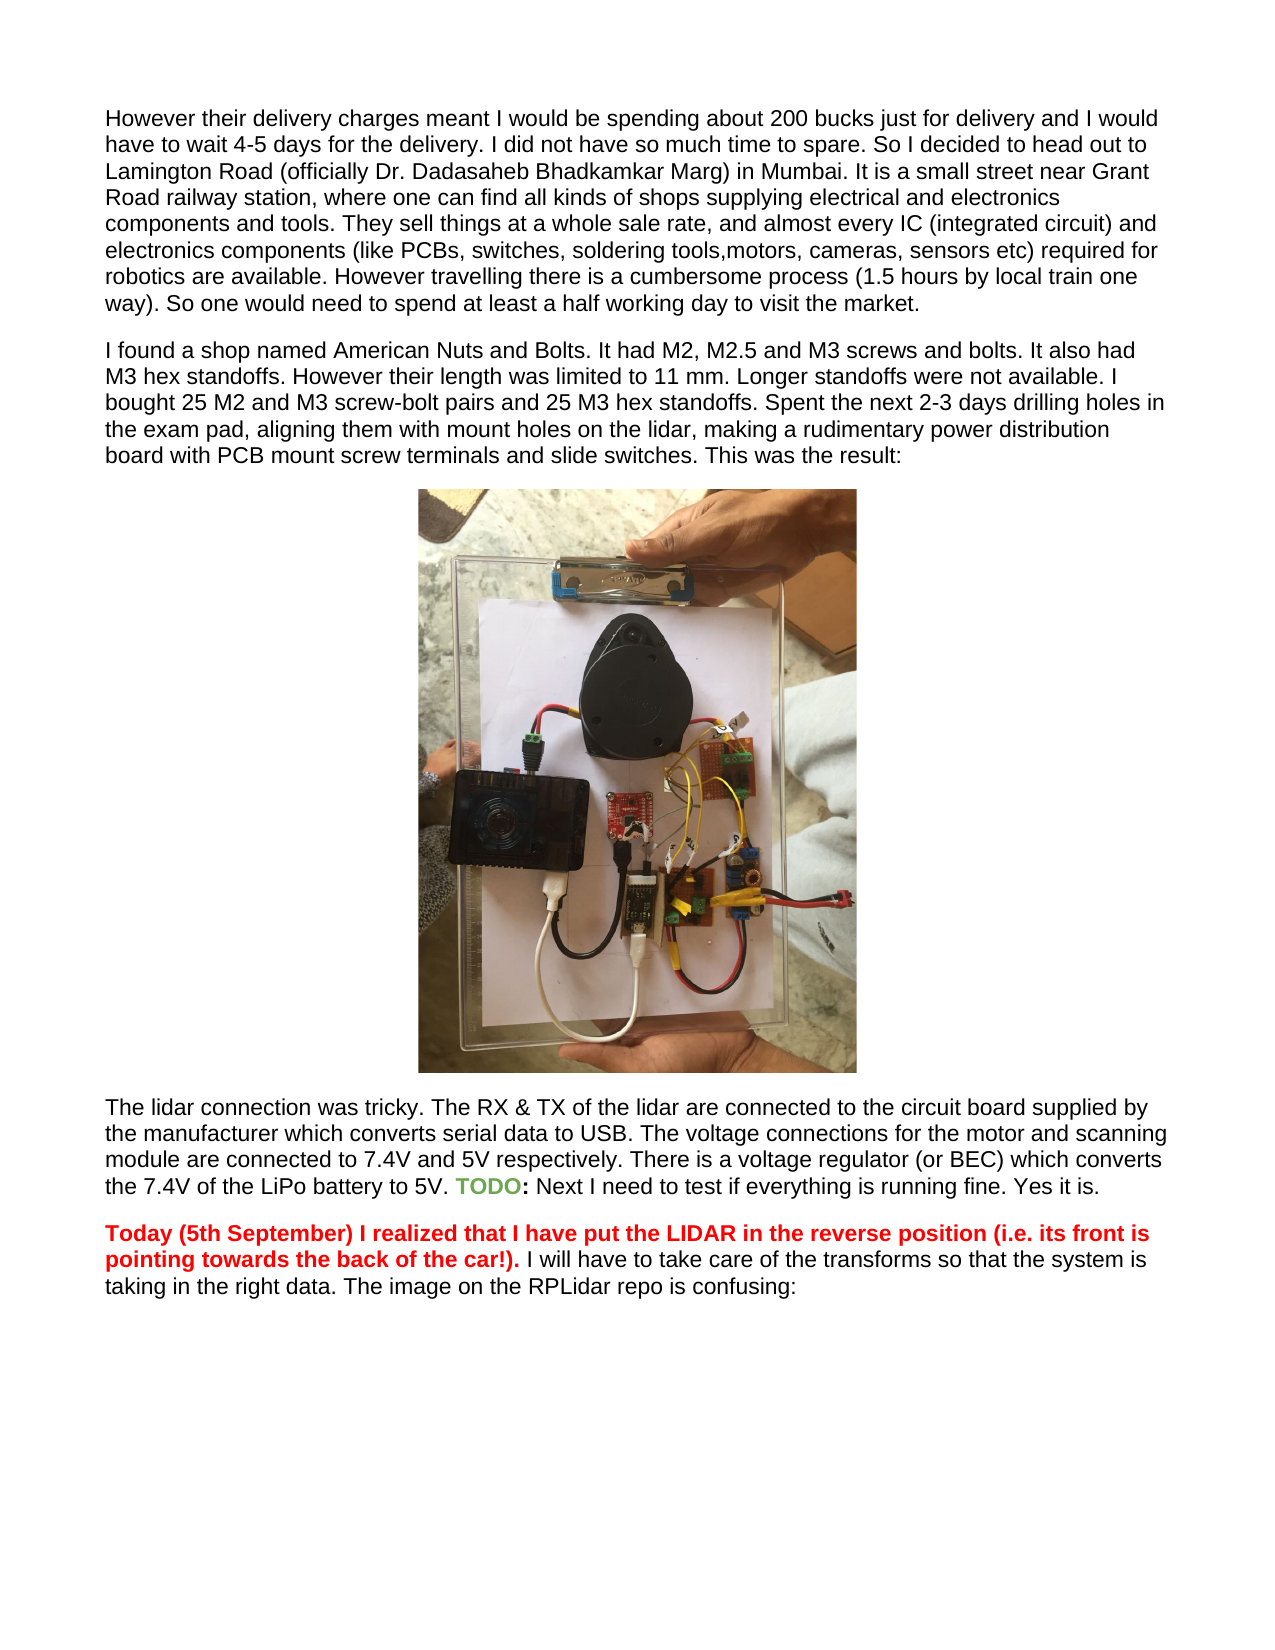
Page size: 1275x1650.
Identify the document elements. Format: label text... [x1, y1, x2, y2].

text The lidar connection was tricky. The RX & TX of the lidar are connected to the circuit board supplied by the manufacturer which converts serial data to USB. The voltage connections for the motor and scanning module are connected to 7.4V and 5V respectively. There is a voltage regulator (or BEC) which converts the 7.4V of the LiPo battery to 5V. TODO: Next I need to test if everything is running fine. Yes it is. [105, 1094, 1170, 1199]
text However their delivery charges meant I would be spending about 200 bucks just for delivery and I would have to wait 4-5 days for the delivery. I did not have so much time to spare. So I decided to head out to Lamington Road (officially Dr. Dadasaheb Bhadkamkar Marg) in Mumbai. It is a small street near Grant Road railway station, where one can find all kinds of shops supplying electrical and electronics components and tools. They sell things at a whole sale rate, and almost every IC (integrated circuit) and electronics components (like PCBs, switches, soldering tools,motors, cameras, sensors etc) required for robotics are available. However travelling there is a cumbersome process (1.5 hours by local train one way). So one would need to spend at least a half working day to visit the market. [105, 105, 1170, 316]
picture [418, 489, 857, 1073]
text I found a shop named American Nuts and Bolts. It had M2, M2.5 and M3 screws and bolts. It also had M3 hex standoffs. However their length was limited to 11 mm. Longer standoffs were not available. I bought 25 M2 and M3 screw-bolt pairs and 25 M3 hex standoffs. Spent the next 2-3 days drilling holes in the exam pad, aligning them with mount holes on the lidar, making a rudimentary power distribution board with PCB mount screw terminals and slide switches. This was the result: [105, 337, 1170, 468]
text Today (5th September) I realized that I have put the LIDAR in the reverse position (i.e. its front is pointing towards the back of the car!). I will have to take care of the transforms so that the system is taking in the right data. The image on the RPLidar repo is confusing: [105, 1220, 1170, 1299]
